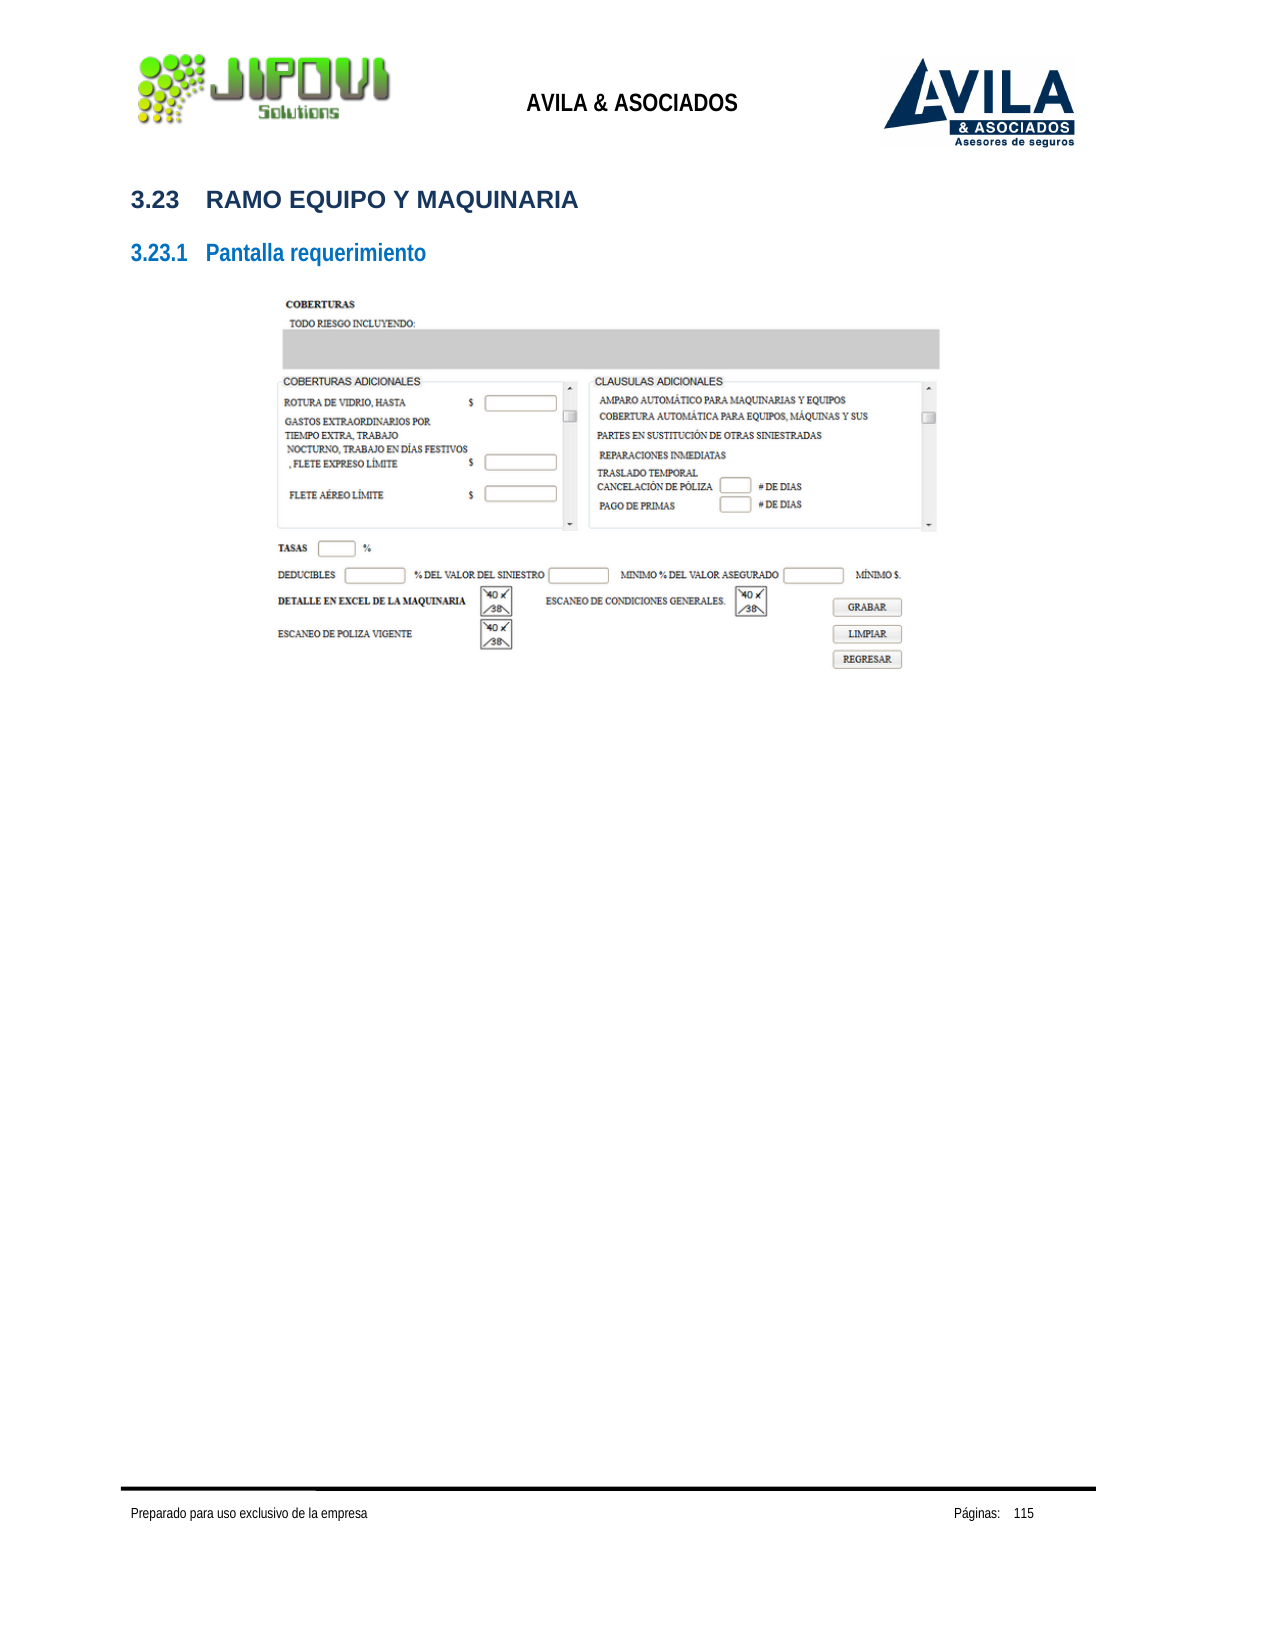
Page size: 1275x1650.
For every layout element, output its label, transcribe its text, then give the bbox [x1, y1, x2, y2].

subtitle RAMO EQUIPO Y MAQUINARIA [131, 184, 1092, 213]
picture [131, 47, 394, 128]
picture [881, 57, 1077, 148]
picture [268, 292, 954, 672]
subtitle Pantalla requerimiento [131, 238, 1092, 267]
